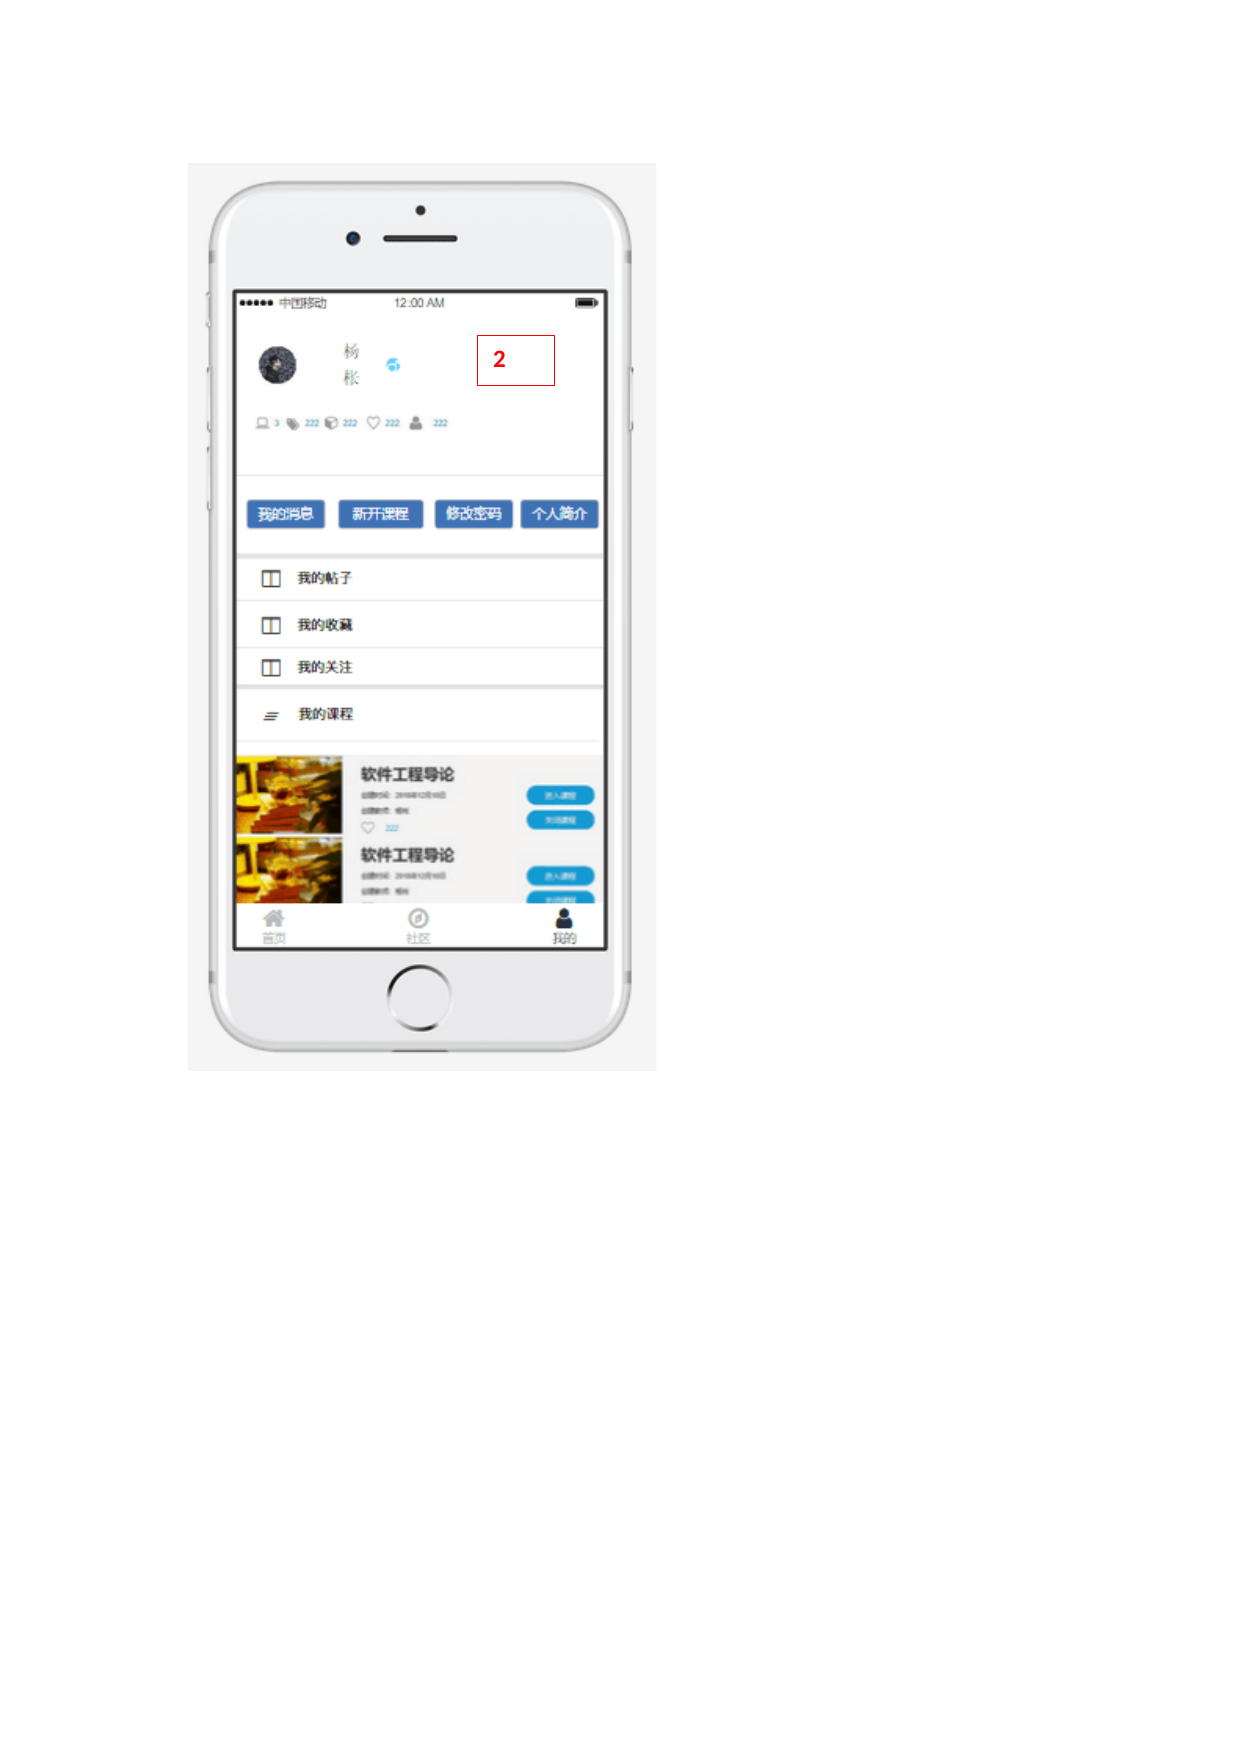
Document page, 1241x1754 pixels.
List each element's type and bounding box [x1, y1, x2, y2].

picture [187, 163, 657, 1071]
